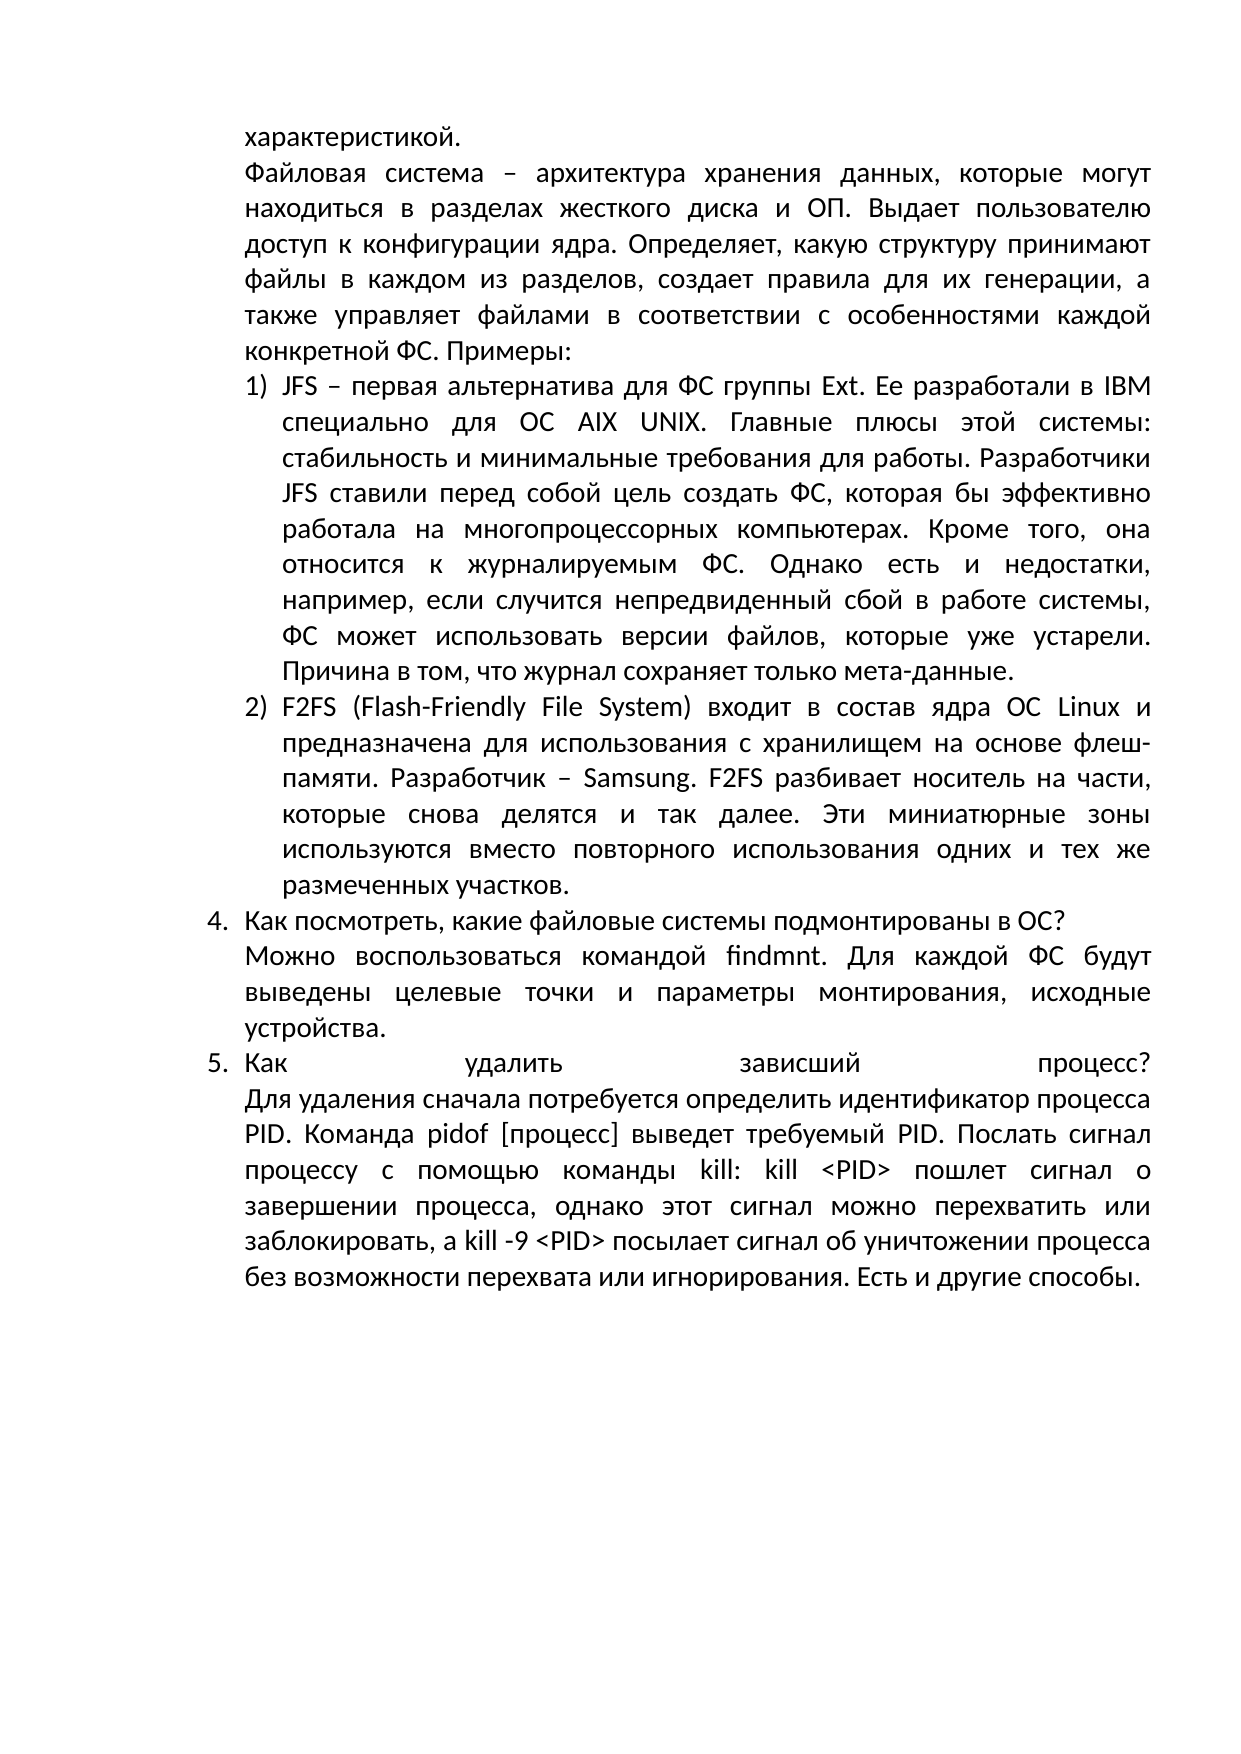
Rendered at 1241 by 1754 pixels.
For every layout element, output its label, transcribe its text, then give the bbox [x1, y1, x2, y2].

list Как посмотреть, какие файловые системы подмонтированы в ОС? [207, 902, 1152, 937]
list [207, 118, 1152, 154]
text Файловая система – архитектура хранения данных, которые могут находиться в разделах жесткого диска и ОП. Выдает пользователю доступ к конфигурации ядра. Определяет, какую структуру принимают файлы в каждом из разделов, создает правила для их генерации, а также управляет файлами в соответствии с особенностями каждой конкретной ФС. Примеры: [244, 154, 1152, 367]
list JFS – первая альтернатива для ФС группы Ext. Ее разработали в IBM специально для ОС AIX UNIX. Главные плюсы этой системы: стабильность и минимальные требования для работы. Разработчики JFS ставили перед собой цель создать ФС, которая бы эффективно работала на многопроцессорных компьютерах. Кроме того, она относится к журналируемым ФС. Однако есть и недостатки, например, если случится непредвиденный сбой в работе системы, ФС может использовать версии файлов, которые уже устарели. Причина в том, что журнал сохраняет только мета-данные. [244, 367, 1152, 688]
text Можно воспользоваться командой findmnt. Для каждой ФС будут выведены целевые точки и параметры монтирования, исходные устройства. [244, 937, 1152, 1044]
list F2FS (Flash-Friendly File System) входит в состав ядра ОС Linux и предназначена для использования с хранилищем на основе флеш-памяти. Разработчик – Samsung. F2FS разбивает носитель на части, которые снова делятся и так далее. Эти миниатюрные зоны используются вместо повторного использования одних и тех же размеченных участков. [244, 688, 1152, 902]
list Как удалить зависший процесс? Для удаления сначала потребуется определить идентификатор процесса PID. Команда pidof [процесс] выведет требуемый PID. Послать сигнал процессу с помощью команды kill: kill <PID> пошлет сигнал о завершении процесса, однако этот сигнал можно перехватить или заблокировать, а kill -9 <PID> посылает сигнал об уничтожении процесса без возможности перехвата или игнорирования. Есть и другие способы. [207, 1044, 1152, 1294]
